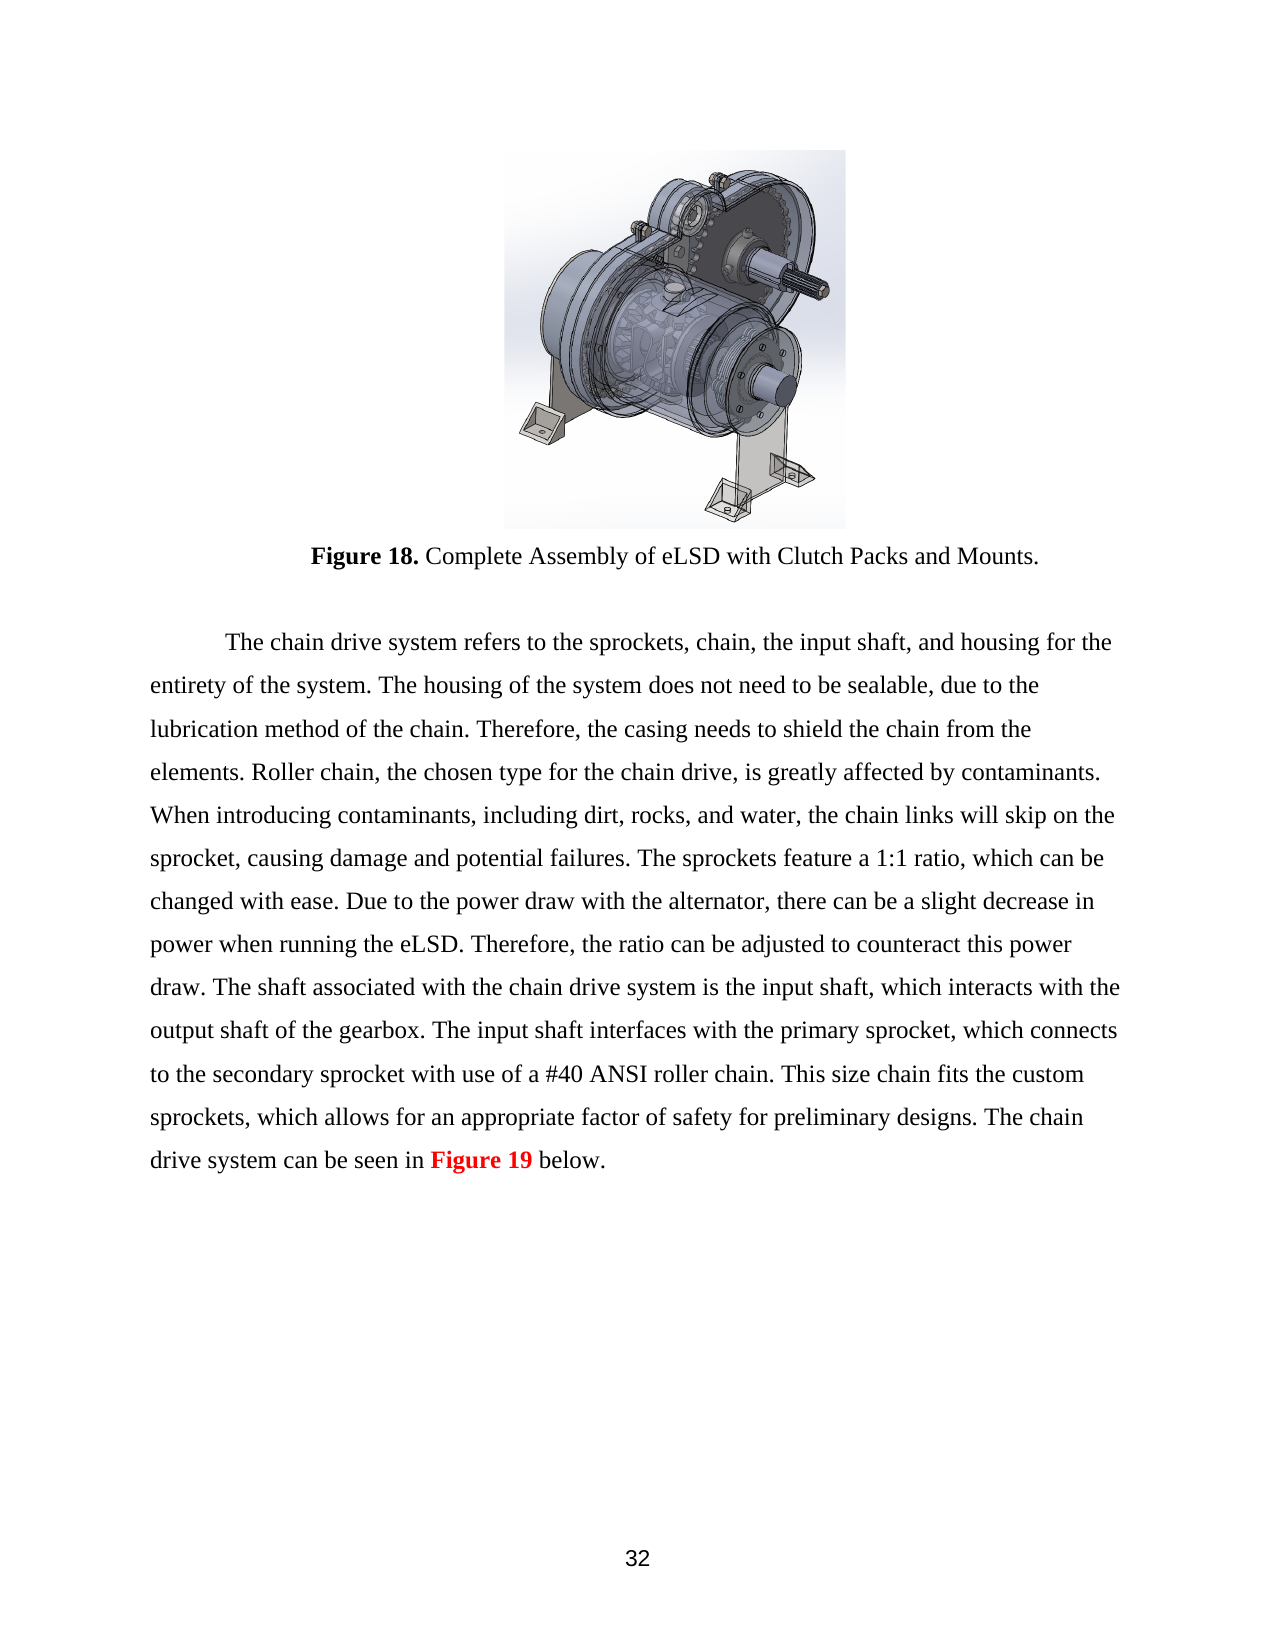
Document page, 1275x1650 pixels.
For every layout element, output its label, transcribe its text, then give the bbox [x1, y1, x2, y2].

text The chain drive system refers to the sprockets, chain, the input shaft, and housing for the entirety of the system. The housing of the system does not need to be sealable, due to the lubrication method of the chain. Therefore, the casing needs to shield the chain from the elements. Roller chain, the chosen type for the chain drive, is greatly affected by contaminants. When introducing contaminants, including dirt, rocks, and water, the chain links will skip on the sprocket, causing damage and potential failures. The sprockets feature a 1:1 ratio, which can be changed with ease. Due to the power draw with the alternator, there can be a slight decrease in power when running the eLSD. Therefore, the ratio can be adjusted to counteract this power draw. The shaft associated with the chain drive system is the input shaft, which interacts with the output shaft of the gearbox. The input shaft interfaces with the primary sprocket, which connects to the secondary sprocket with use of a #40 ANSI roller chain. This size chain fits the custom sprockets, which allows for an appropriate factor of safety for preliminary designs. The chain drive system can be seen in Figure 19 below. [150, 627, 1125, 1174]
text Figure 18. Complete Assembly of eLSD with Clutch Packs and Mounts. [150, 541, 1125, 570]
picture [504, 150, 846, 529]
